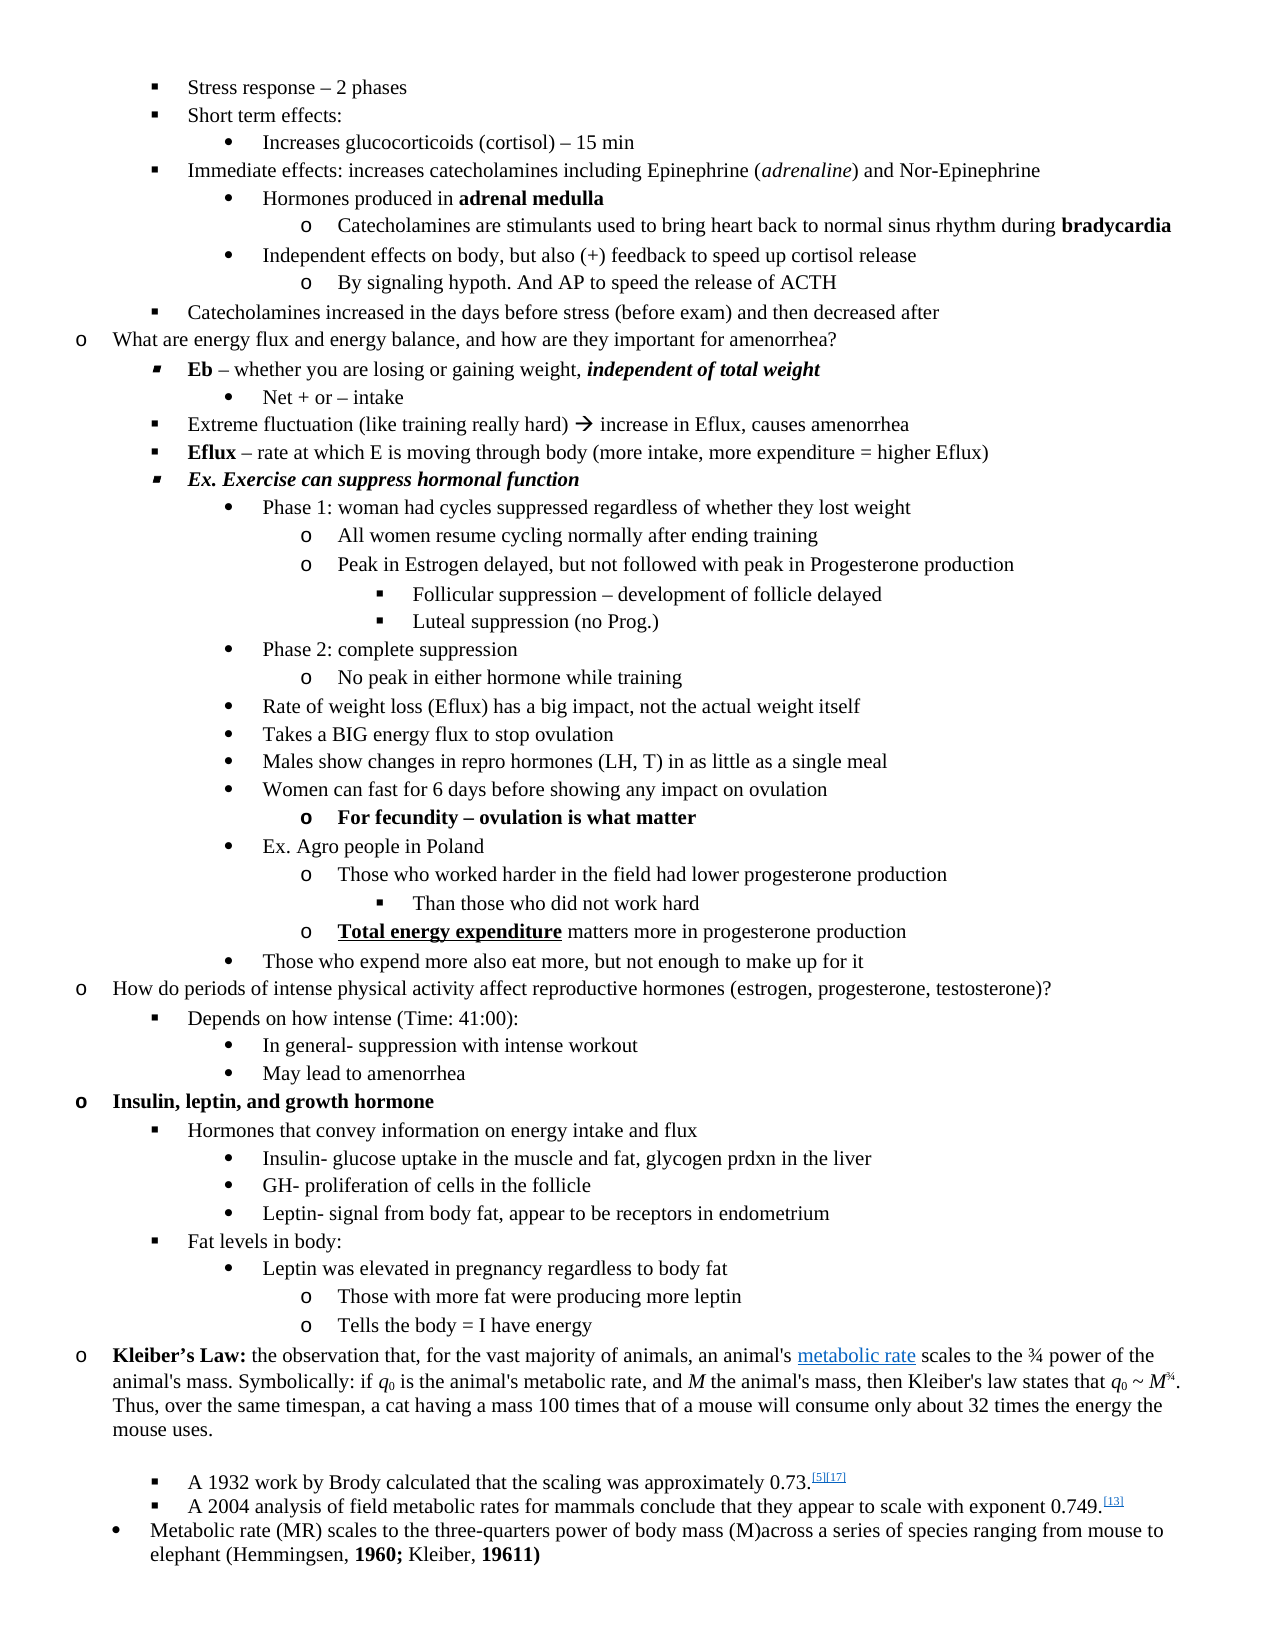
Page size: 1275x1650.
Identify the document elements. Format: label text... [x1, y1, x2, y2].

list Extreme fluctuation (like training really hard) increase in Eflux, causes amenorrhea [150, 412, 1200, 436]
list Catecholamines increased in the days before stress (before exam) and then decreased after [150, 300, 1200, 324]
list How do periods of intense physical activity affect reproductive hormones (estrogen, progesterone, testosterone)? [75, 976, 1200, 1002]
list Immediate effects: increases catecholamines including Epinephrine (adrenaline) and Nor-Epinephrine [150, 158, 1200, 182]
list Those who worked harder in the field had lower progesterone production [300, 862, 1200, 887]
list Peak in Estrogen delayed, but not followed with peak in Progesterone production [300, 552, 1200, 578]
list All women resume cycling normally after ending training [300, 523, 1200, 548]
list No peak in either hormone while training [300, 664, 1200, 690]
list Women can fast for 6 days before showing any impact on ovulation [225, 777, 1200, 801]
list In general- suppression with intense workout [225, 1033, 1200, 1057]
list Total energy expenditure matters more in progesterone production [300, 919, 1200, 945]
list GH- proliferation of cells in the follicle [225, 1173, 1200, 1197]
list Short term effects: [150, 103, 1200, 127]
list Tells the body = I have energy [300, 1313, 1200, 1339]
list By signaling hypoth. And AP to speed the release of ACTH [300, 270, 1200, 296]
list Fat levels in body: [150, 1228, 1200, 1253]
list Those with more fat were producing more leptin [300, 1284, 1200, 1309]
list Rate of weight loss (Eflux) has a big impact, not the actual weight itself [225, 694, 1200, 718]
list What are energy flux and energy balance, and how are they important for amenorrhea? [75, 327, 1200, 353]
list Eb – whether you are losing or gaining weight, independent of total weight [150, 357, 1200, 381]
list Leptin was elevated in pregnancy regardless to body fat [225, 1256, 1200, 1280]
list Eflux – rate at which E is moving through body (more intake, more expenditure = higher Eflux) [150, 440, 1200, 464]
list A 2004 analysis of field metabolic rates for mammals conclude that they appear to scale with exponent 0.749.[13] [150, 1523, 1200, 1547]
list Than those who did not work hard [375, 891, 1200, 915]
list Takes a BIG energy flux to stop ovulation [225, 722, 1200, 746]
list For fecundity – ovulation is what matter [300, 804, 1200, 830]
list Insulin- glucose uptake in the muscle and fat, glycogen prdxn in the liver [225, 1146, 1200, 1170]
list Ex. Agro people in Poland [225, 834, 1200, 858]
list Stress response – 2 phases [150, 75, 1200, 99]
list May lead to amenorrhea [225, 1061, 1200, 1085]
list Hormones that convey information on energy intake and flux [150, 1118, 1200, 1142]
list Kleiber’s Law: the observation that, for the vast majority of animals, an animal's metabolic rate scales to the ¾ power of the animal's mass. Symbolically: if q0 is the animal's metabolic rate, and M the animal's mass, then Kleiber's law states that q0 ~ M¾. Thus, over the same timespan, a cat having a mass 100 times that of a mouse will consume only about 32 times the energy the mouse uses. [75, 1343, 1200, 1441]
list Follicular suppression – development of follicle delayed [375, 582, 1200, 606]
list Insulin, leptin, and growth hormone [75, 1088, 1200, 1114]
list Hormones produced in adrenal medulla [225, 185, 1200, 209]
list Net + or – intake [225, 384, 1200, 409]
list Ex. Exercise can suppress hormonal function [150, 467, 1200, 491]
list Leptin- signal from body fat, appear to be receptors in endometrium [225, 1201, 1200, 1225]
list Independent effects on body, but also (+) feedback to speed up cortisol release [225, 243, 1200, 267]
list Increases glucocorticoids (cortisol) – 15 min [225, 130, 1200, 154]
list Luteal suppression (no Prog.) [375, 609, 1200, 633]
list Males show changes in repro hormones (LH, T) in as little as a single meal [225, 749, 1200, 773]
list Those who expend more also eat more, but not enough to make up for it [225, 948, 1200, 973]
list Phase 1: woman had cycles suppressed regardless of whether they lost weight [225, 495, 1200, 519]
list Catecholamines are stimulants used to bring heart back to normal sinus rhythm during bradycardia [300, 213, 1200, 239]
list A 1932 work by Brody calculated that the scaling was approximately 0.73.[5][17] [150, 1470, 1200, 1494]
list Depends on how intense (Time: 41:00): [150, 1006, 1200, 1030]
list Phase 2: complete suppression [225, 637, 1200, 661]
